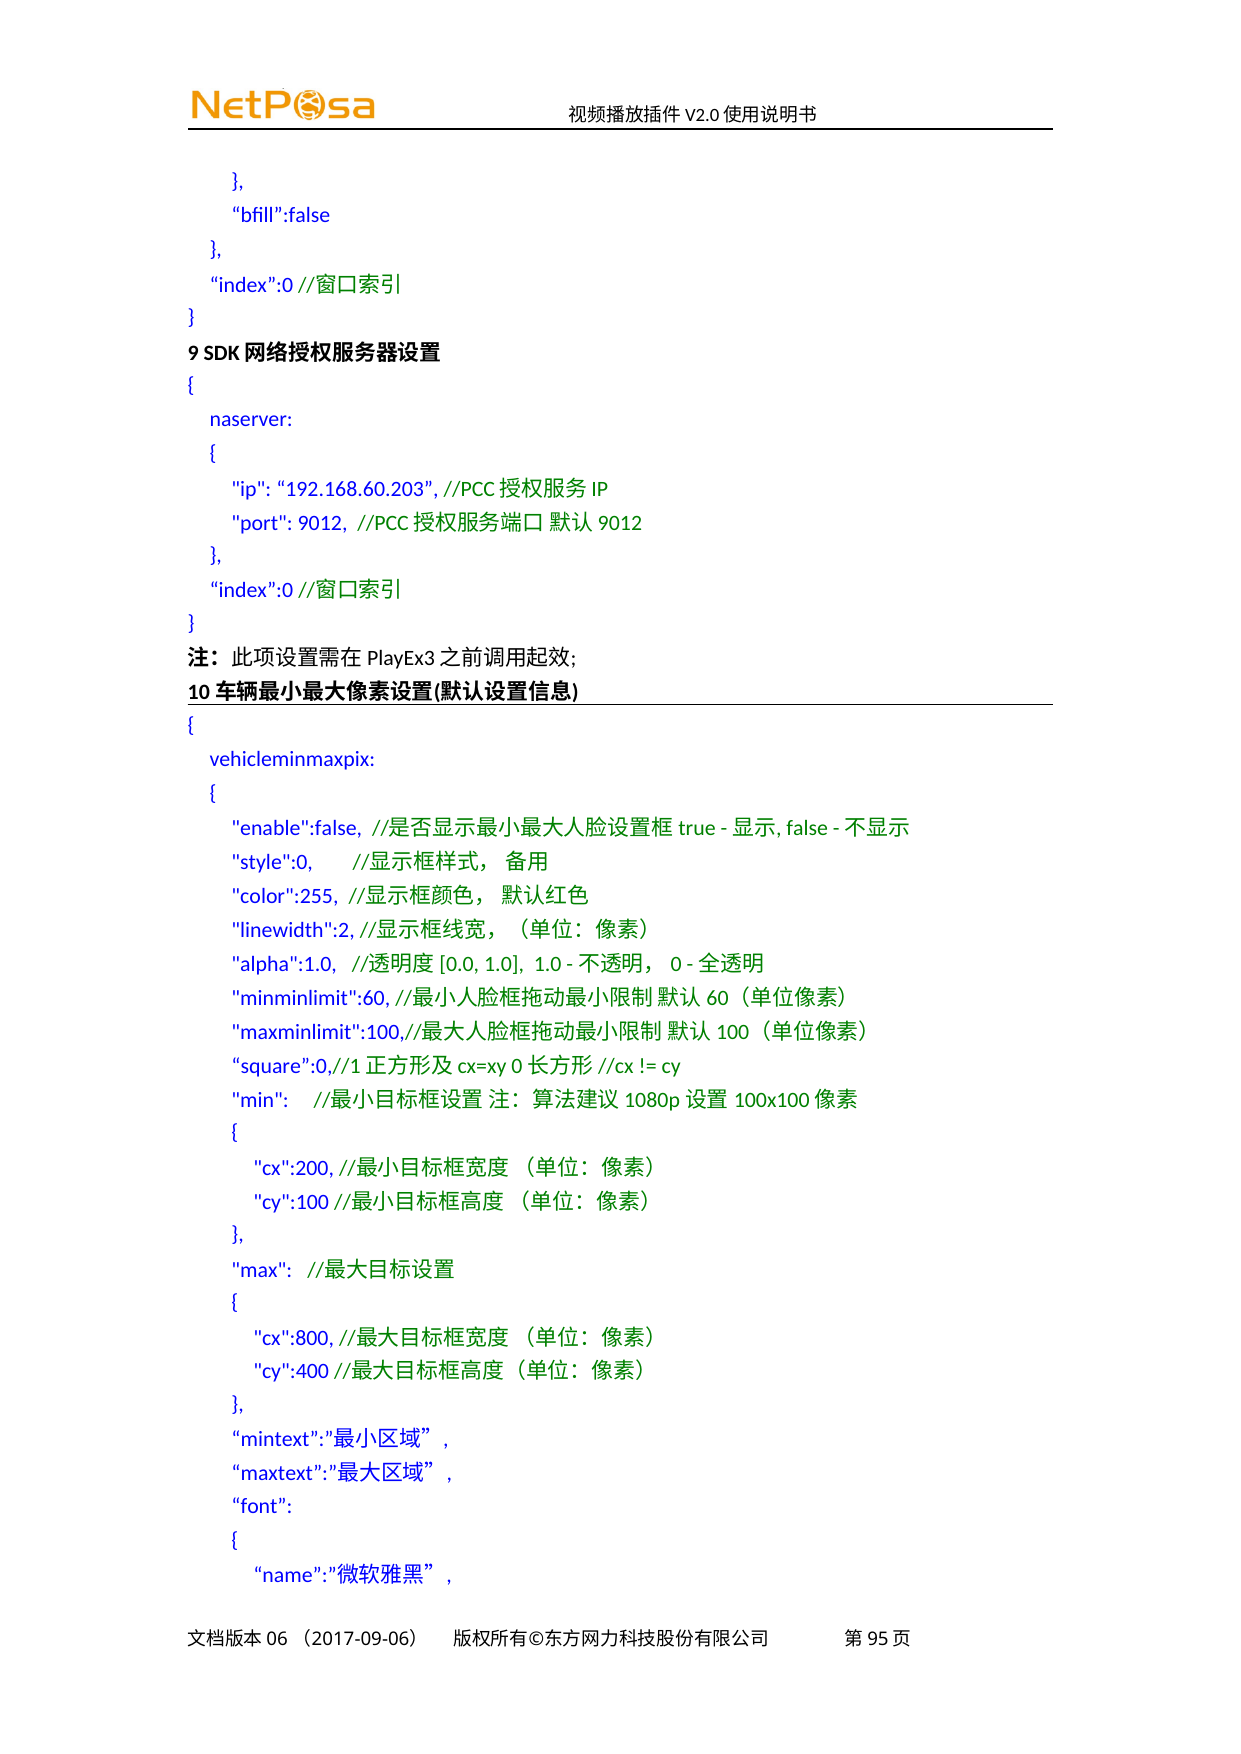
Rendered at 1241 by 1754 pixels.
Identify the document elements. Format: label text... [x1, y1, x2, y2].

text "ip": “192.168.60.203”, //PCC授权服务IP [231, 469, 1053, 503]
text { [231, 1115, 1053, 1149]
text { [187, 707, 1053, 741]
text 10 车辆最小最大像素设置(默认设置信息) [187, 673, 1053, 704]
text "minminlimit":60, //最小人脸框拖动最小限制 默认 60（单位像素） [231, 979, 1053, 1013]
text "min": //最小目标框设置 注：算法建议1080p 设置 100x100 像素 [231, 1081, 1053, 1115]
text }, [209, 232, 1053, 266]
text { [231, 1522, 1053, 1556]
text "alpha":1.0, //透明度 [0.0, 1.0], 1.0 - 不透明， 0 - 全透明 [231, 945, 1053, 979]
text 注：此项设置需在PlayEx3之前调用起效; [187, 639, 1053, 673]
text "max": //最大目标设置 [231, 1251, 1053, 1284]
text }, [209, 537, 1053, 571]
text { [209, 436, 1053, 469]
text "cy":400 //最大目标框高度（单位：像素） [253, 1352, 1053, 1386]
text "cy":100 //最小目标框高度 （单位：像素） [253, 1183, 1053, 1217]
text }, [231, 1386, 1053, 1420]
text “maxtext”:”最大区域”, [231, 1454, 1053, 1488]
text naserver: [209, 402, 1053, 436]
text “bfill”:false [231, 198, 1053, 232]
text "maxminlimit":100,//最大人脸框拖动最小限制 默认 100（单位像素） [231, 1013, 1053, 1047]
text "linewidth":2, //显示框线宽，（单位：像素） [231, 911, 1053, 945]
picture [187, 88, 378, 121]
text "port": 9012, //PCC授权服务端口 默认9012 [231, 503, 1053, 537]
text }, [231, 1217, 1053, 1251]
text “font”: [231, 1488, 1053, 1522]
text { [209, 775, 1053, 809]
text } [187, 605, 1053, 639]
text "style":0, //显示框样式， 备用 [231, 843, 1053, 877]
text "cx":200, //最小目标框宽度 （单位：像素） [253, 1149, 1053, 1183]
text "enable":false, //是否显示最小最大人脸设置框 true - 显示, false - 不显示 [231, 809, 1053, 843]
text “mintext”:”最小区域”, [231, 1420, 1053, 1454]
text vehicleminmaxpix: [209, 741, 1053, 775]
text { [231, 1284, 1053, 1318]
text “square”:0,//1 正方形及cx=xy 0 长方形 //cx != cy [231, 1047, 1053, 1081]
text }, [231, 164, 1053, 198]
text “index”:0 //窗口索引 [209, 266, 1053, 300]
text "color":255, //显示框颜色， 默认红色 [231, 877, 1053, 911]
text 9 SDK 网络授权服务器设置 [187, 334, 1053, 368]
text { [187, 368, 1053, 402]
text “index”:0 //窗口索引 [209, 571, 1053, 605]
text “name”:”微软雅黑”, [253, 1556, 1053, 1590]
text } [187, 300, 1053, 334]
text "cx":800, //最大目标框宽度 （单位：像素） [253, 1318, 1053, 1352]
